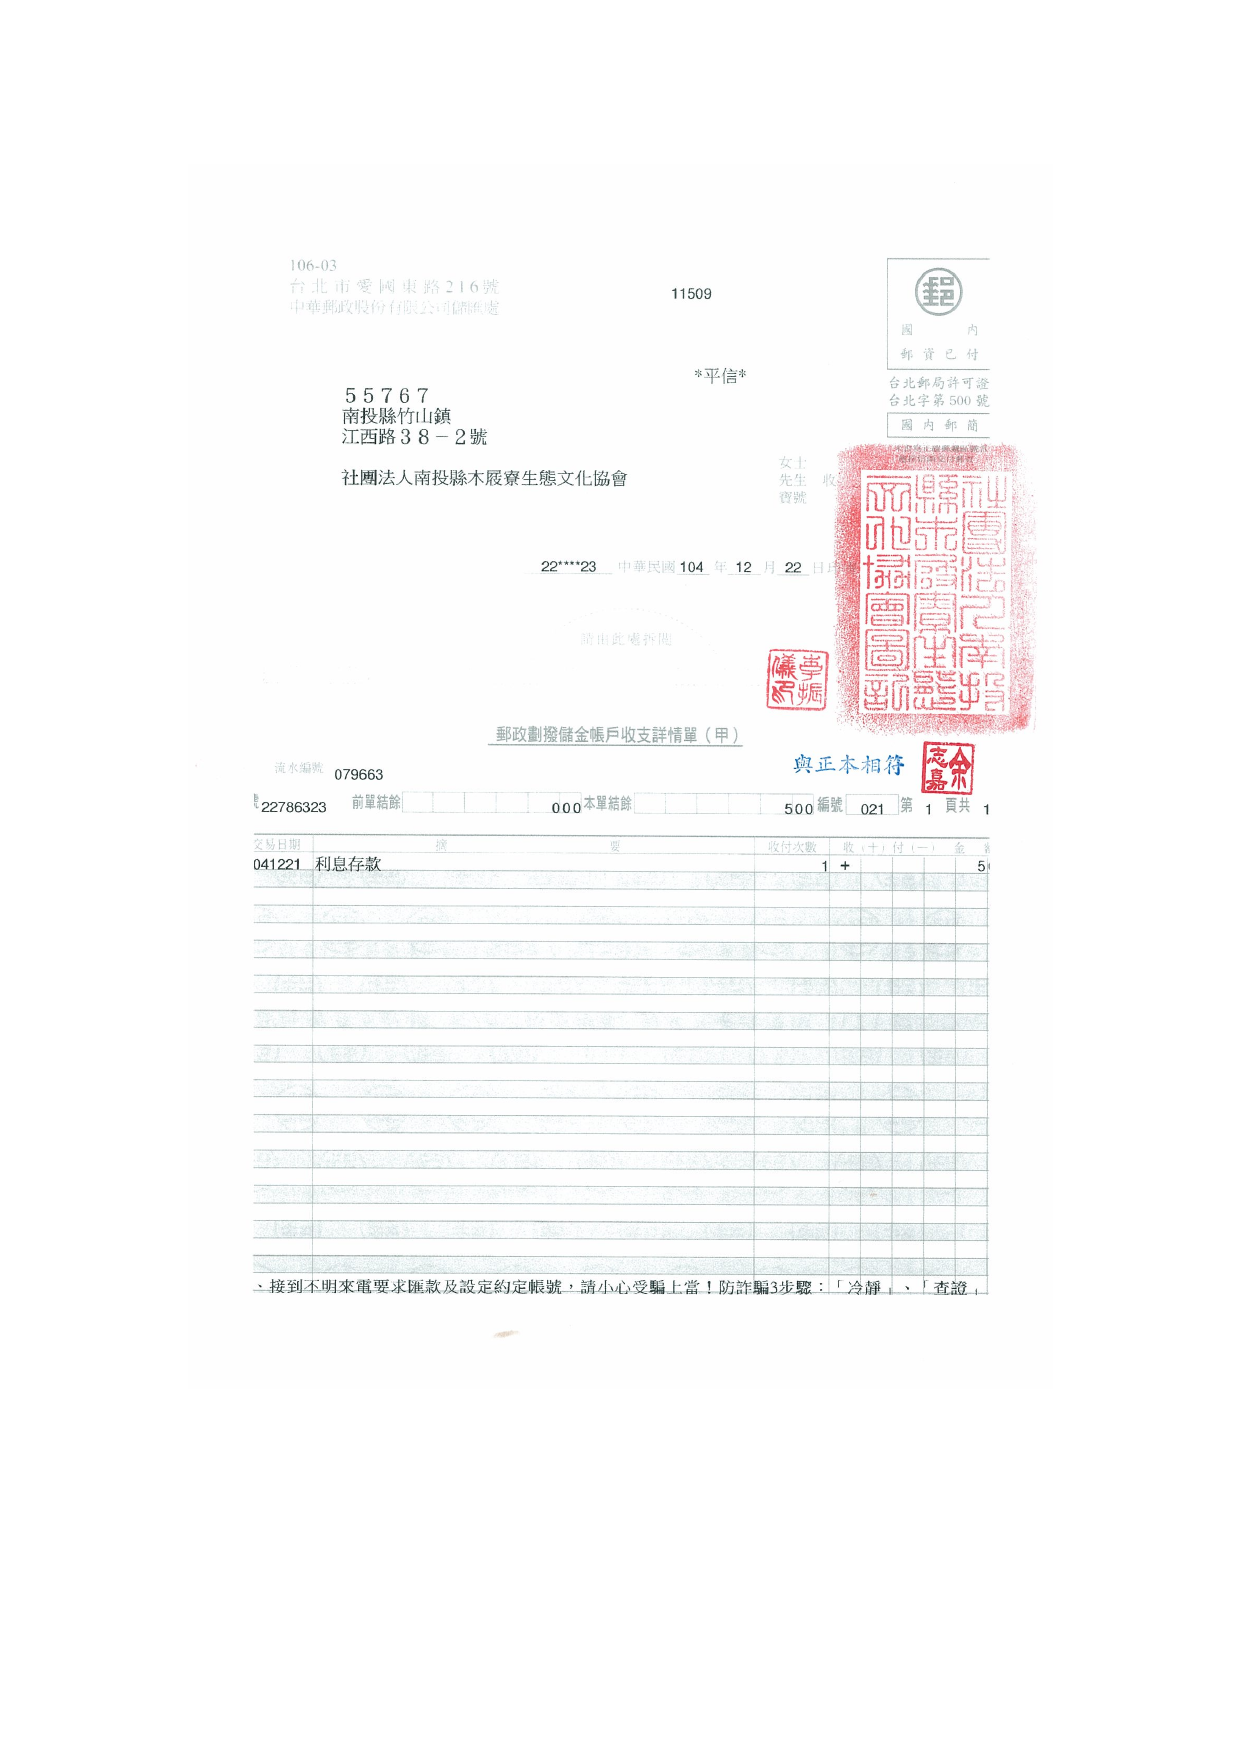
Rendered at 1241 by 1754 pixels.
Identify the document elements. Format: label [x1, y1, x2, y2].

picture [187, 164, 1053, 1389]
